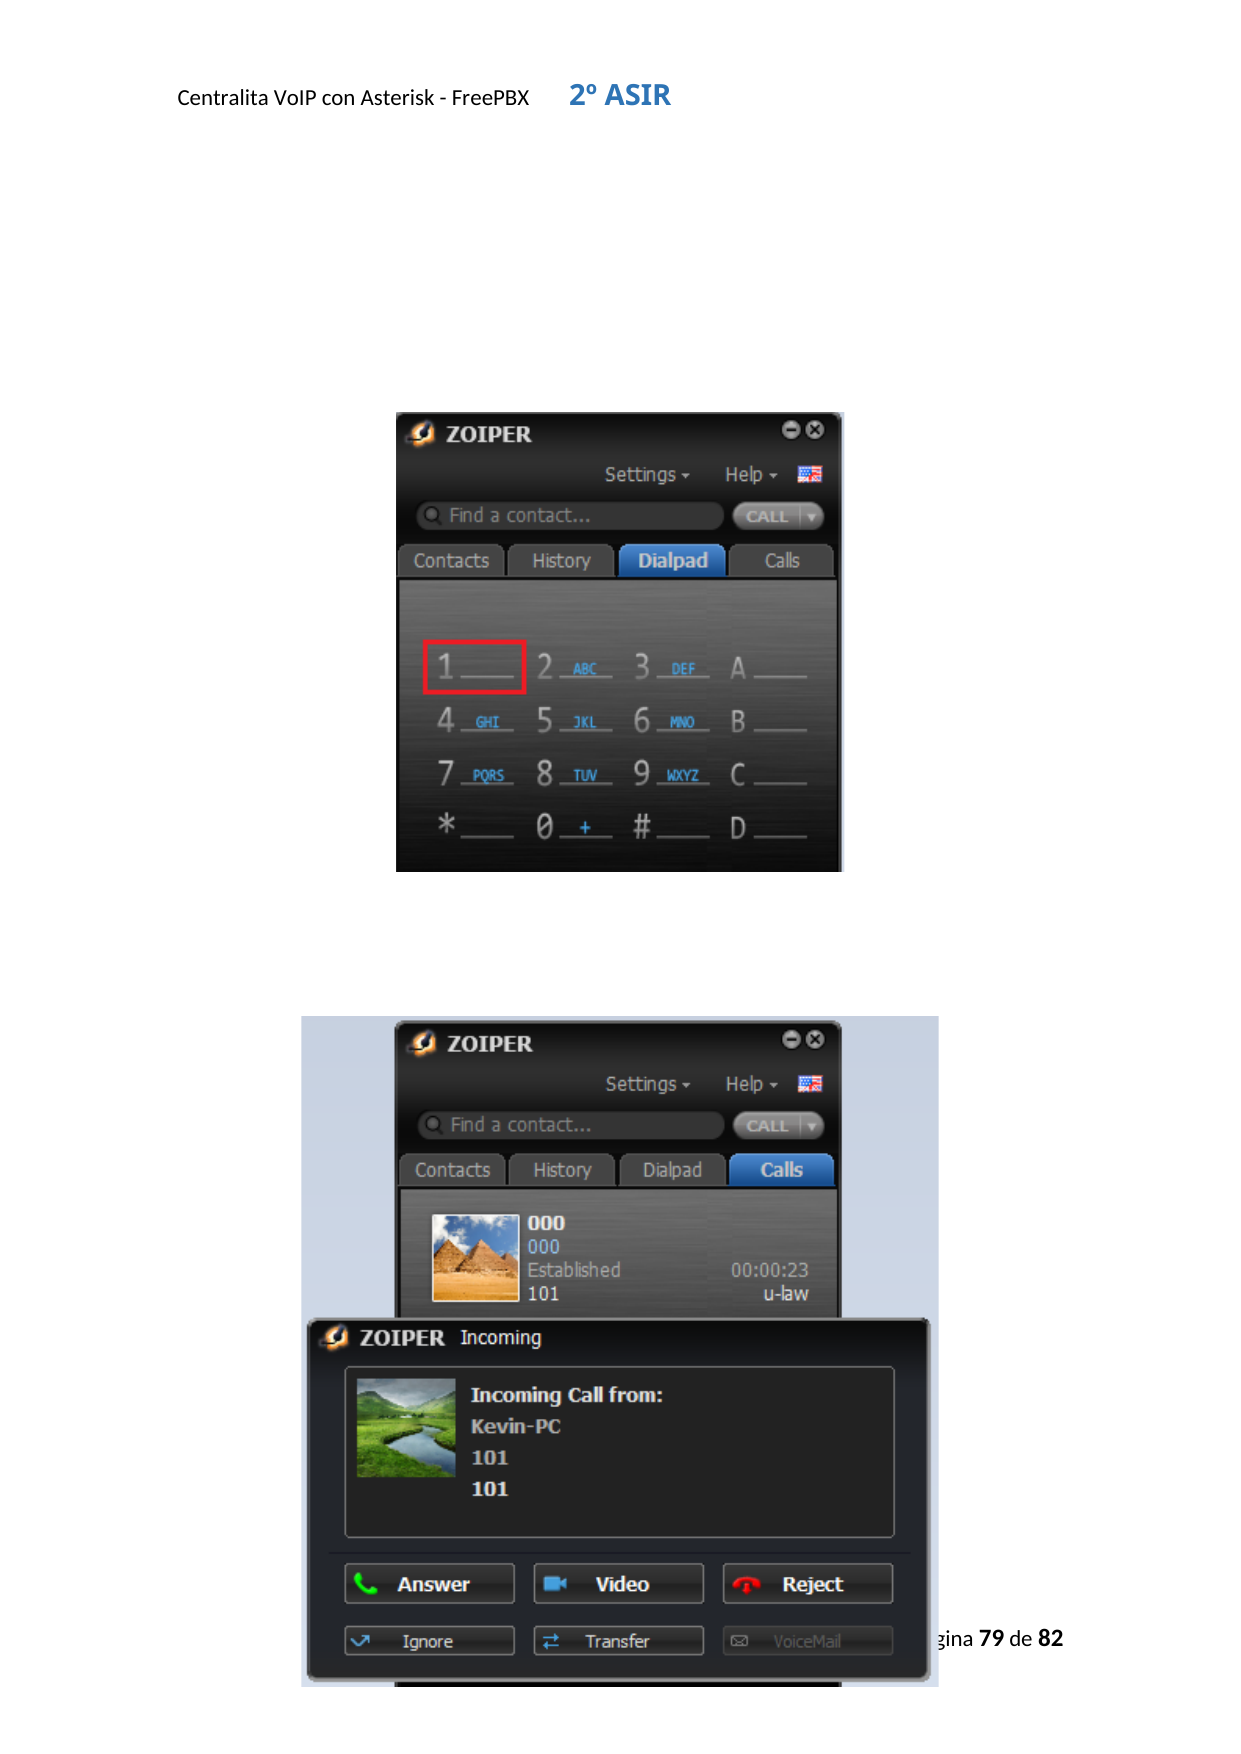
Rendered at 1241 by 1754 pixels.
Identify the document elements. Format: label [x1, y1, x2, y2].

picture [396, 412, 845, 872]
picture [301, 1016, 939, 1687]
